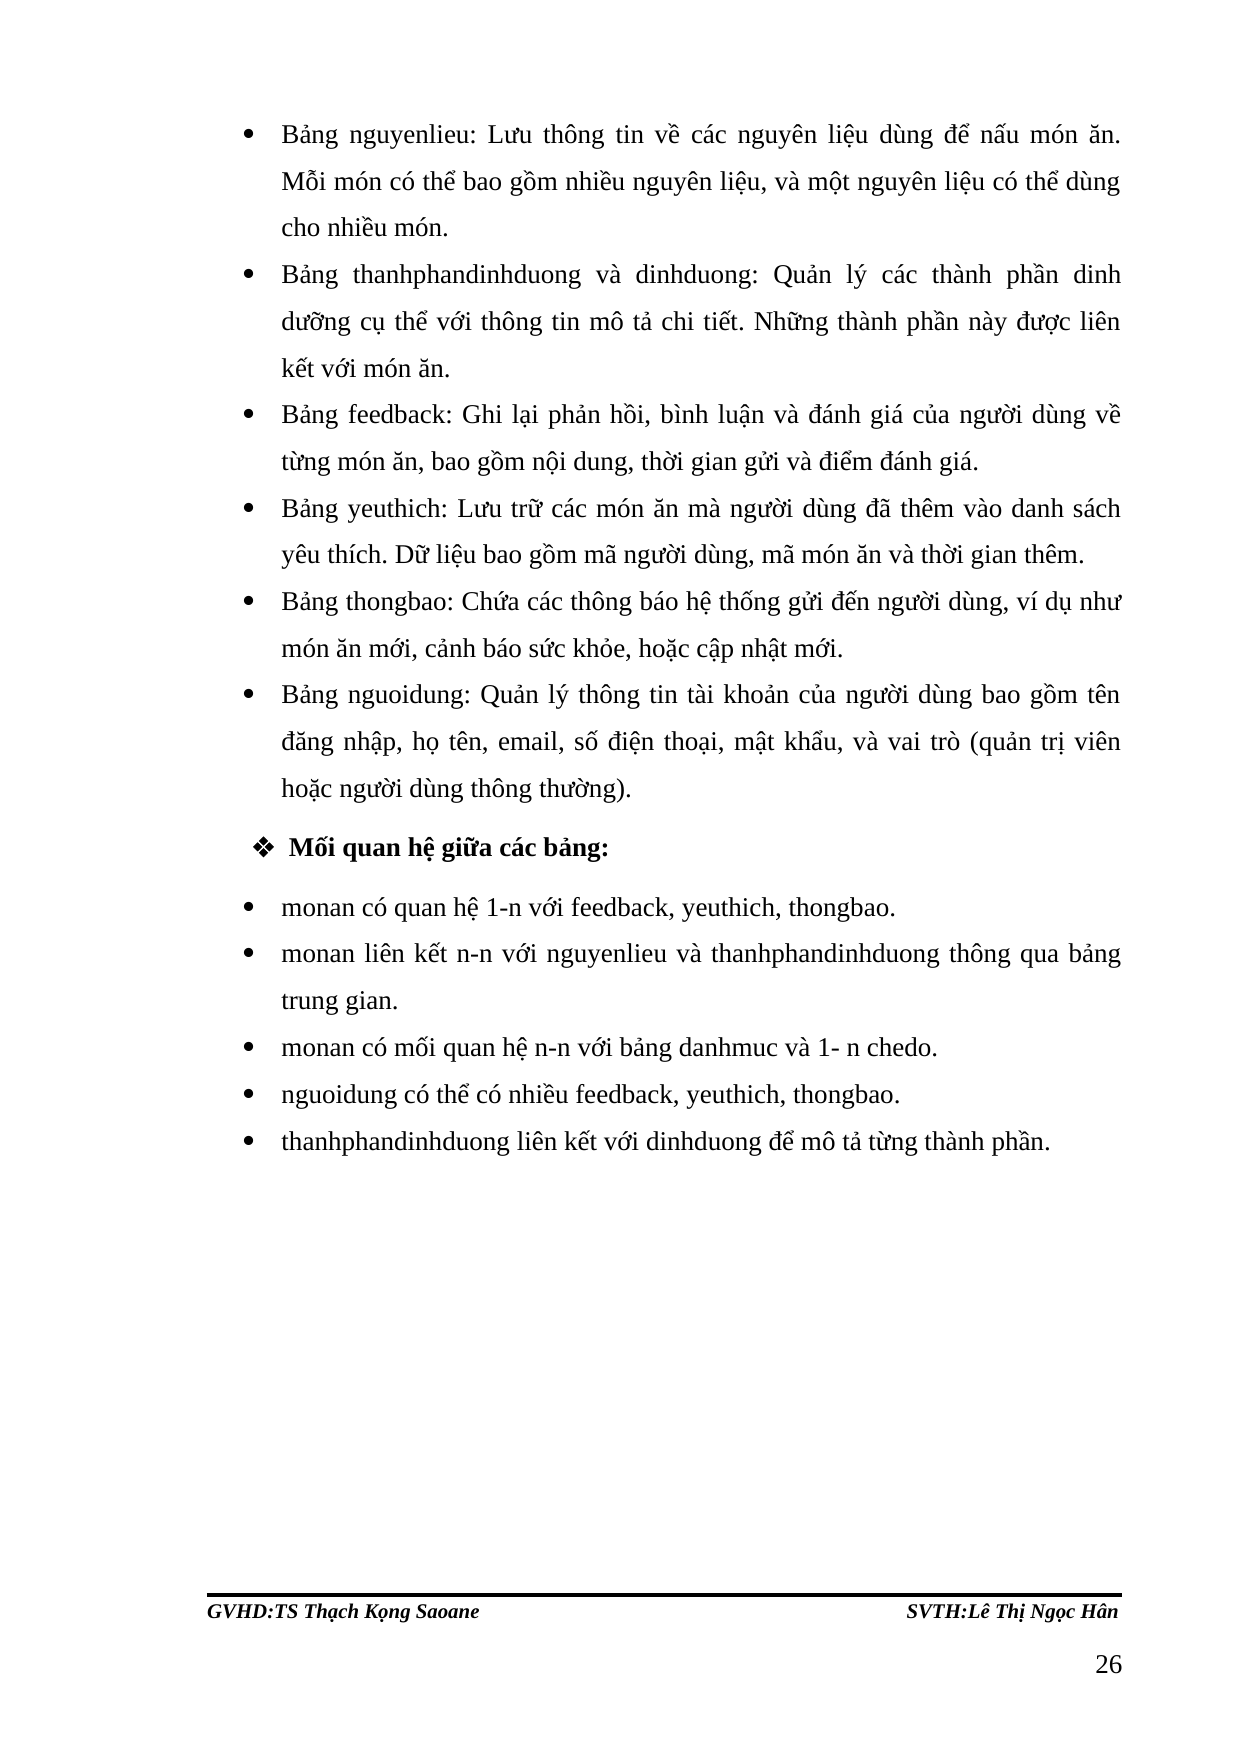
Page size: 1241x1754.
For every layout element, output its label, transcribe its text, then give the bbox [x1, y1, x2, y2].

list Bảng thanhphandinhduong và dinhduong: Quản lý các thành phần dinh dưỡng cụ thể với thông tin mô tả chi tiết. Những thành phần này được liên kết với món ăn. [244, 258, 1122, 383]
list monan liên kết n-n với nguyenlieu và thanhphandinhduong thông qua bảng trung gian. [244, 937, 1122, 1015]
list Bảng feedback: Ghi lại phản hồi, bình luận và đánh giá của người dùng về từng món ăn, bao gồm nội dung, thời gian gửi và điểm đánh giá. [244, 398, 1122, 476]
list Bảng nguoidung: Quản lý thông tin tài khoản của người dùng bao gồm tên đăng nhập, họ tên, email, số điện thoại, mật khẩu, và vai trò (quản trị viên hoặc người dùng thông thường). [244, 679, 1122, 803]
list nguoidung có thể có nhiều feedback, yeuthich, thongbao. [244, 1078, 1122, 1109]
list Bảng nguyenlieu: Lưu thông tin về các nguyên liệu dùng để nấu món ăn. Mỗi món có thể bao gồm nhiều nguyên liệu, và một nguyên liệu có thể dùng cho nhiều món. [244, 118, 1122, 243]
list Bảng yeuthich: Lưu trữ các món ăn mà người dùng đã thêm vào danh sách yêu thích. Dữ liệu bao gồm mã người dùng, mã món ăn và thời gian thêm. [244, 492, 1122, 570]
list thanhphandinhduong liên kết với dinhduong để mô tả từng thành phần. [244, 1125, 1122, 1156]
list monan có quan hệ 1-n với feedback, yeuthich, thongbao. [244, 891, 1122, 922]
list Bảng thongbao: Chứa các thông báo hệ thống gửi đến người dùng, ví dụ như món ăn mới, cảnh báo sức khỏe, hoặc cập nhật mới. [244, 585, 1122, 663]
list monan có mối quan hệ n-n với bảng danhmuc và 1- n chedo. [244, 1031, 1122, 1062]
list Mối quan hệ giữa các bảng: [251, 831, 1122, 862]
